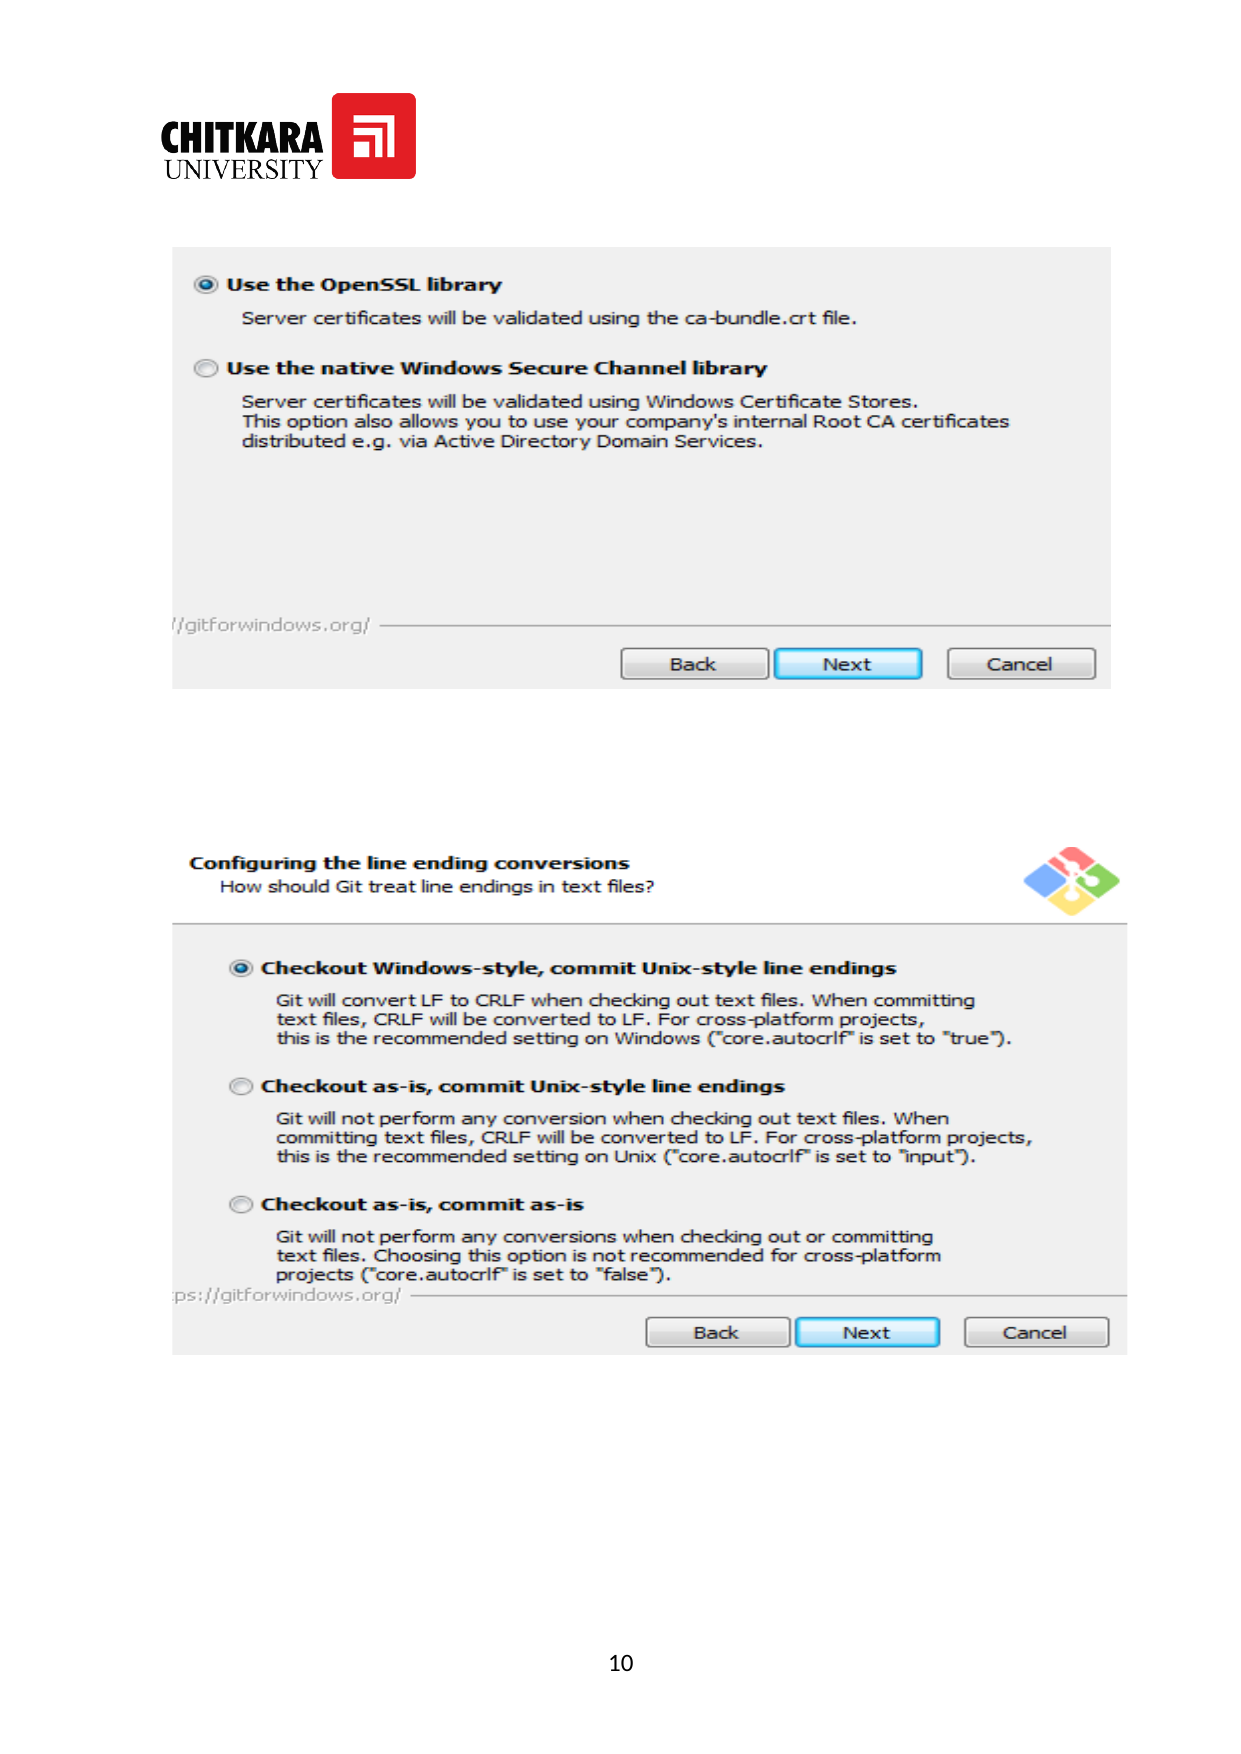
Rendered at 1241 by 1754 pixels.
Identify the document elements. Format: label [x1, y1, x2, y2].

picture [172, 847, 1128, 1355]
picture [161, 93, 416, 179]
picture [172, 247, 1111, 689]
